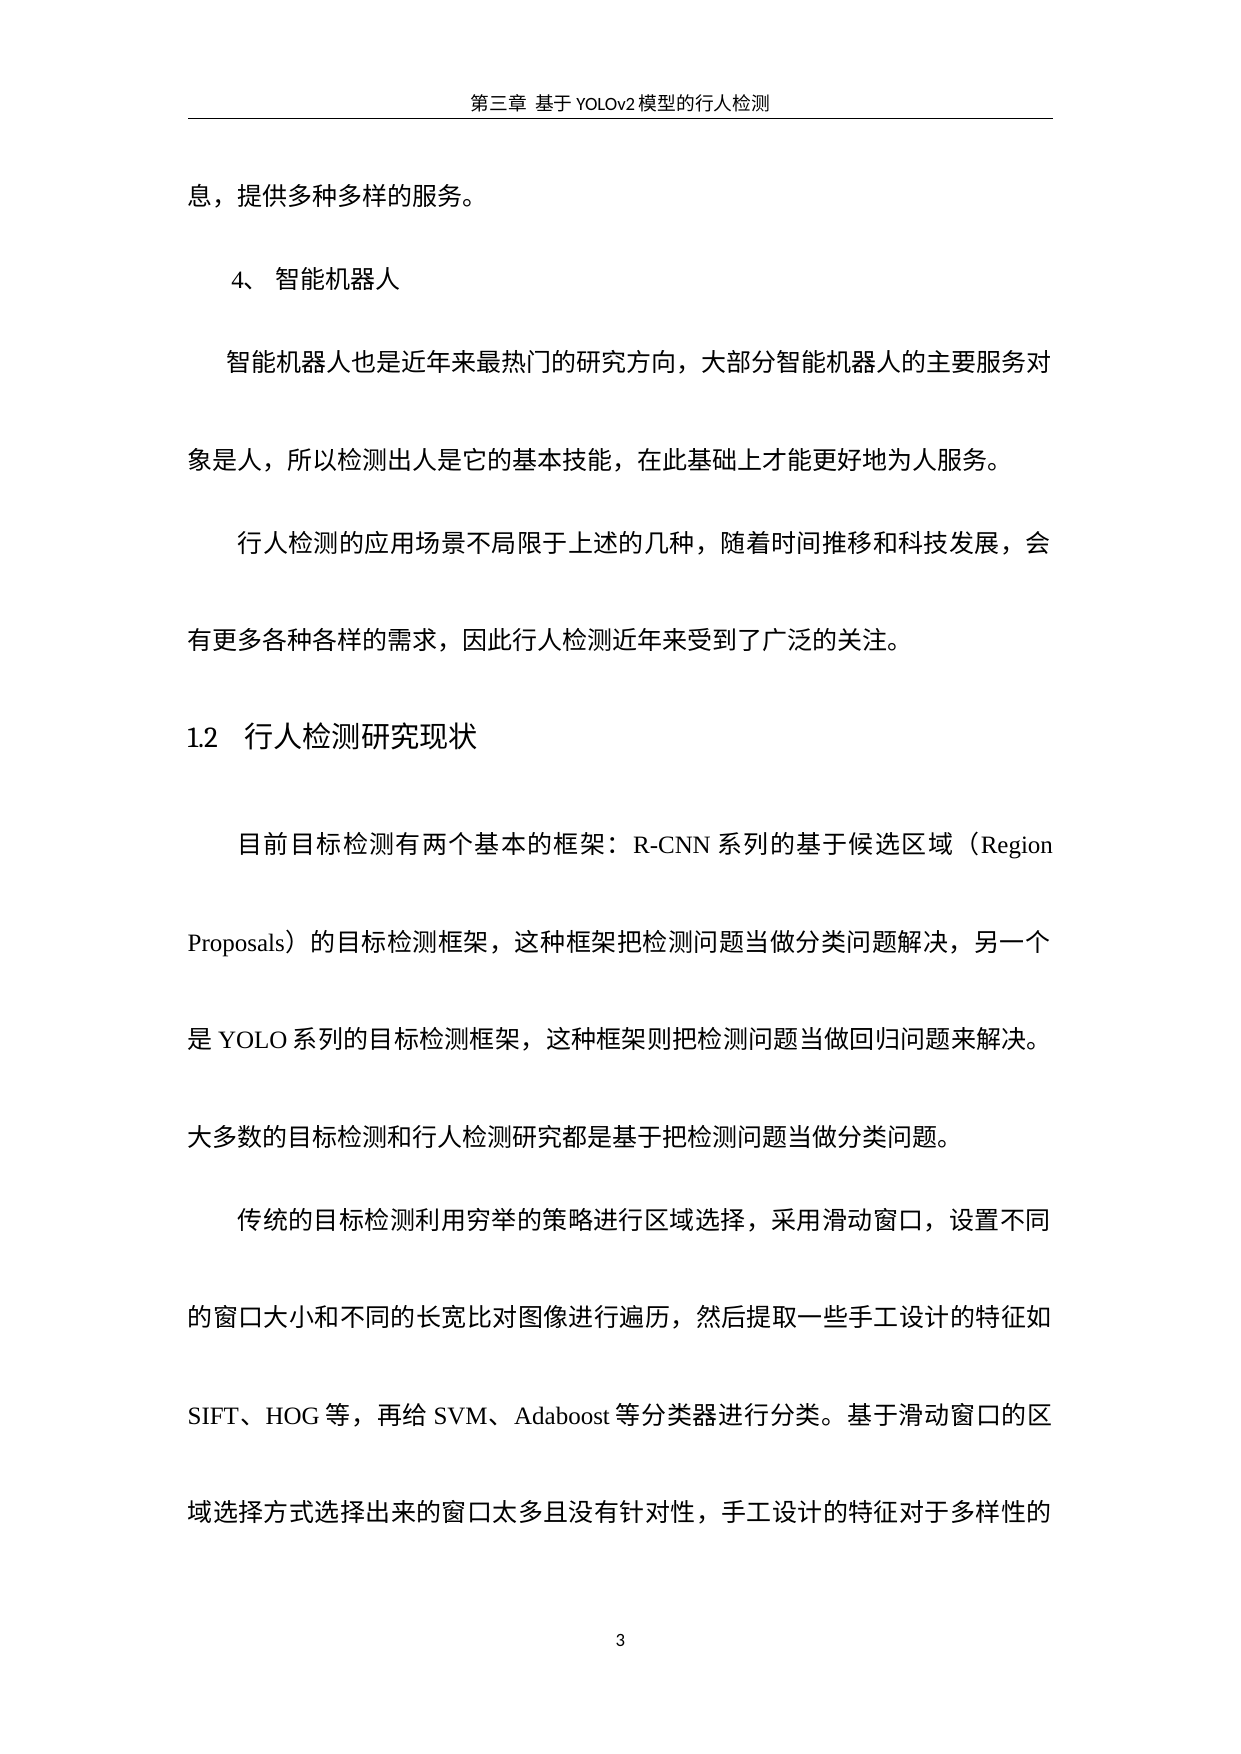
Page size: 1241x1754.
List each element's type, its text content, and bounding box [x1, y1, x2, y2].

text 智能机器人也是近年来最热门的研究方向，大部分智能机器人的主要服务对象是人，所以检测出人是它的基本技能，在此基础上才能更好地为人服务。 [187, 328, 1053, 491]
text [187, 1186, 1053, 1543]
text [187, 162, 1053, 227]
text 行人检测的应用场景不局限于上述的几种，随着时间推移和科技发展，会有更多各种各样的需求，因此行人检测近年来受到了广泛的关注。 [187, 509, 1053, 671]
text 目前目标检测有两个基本的框架：R-CNN系列的基于候选区域（Region Proposals）的目标检测框架，这种框架把检测问题当做分类问题解决，另一个是YOLO系列的目标检测框架，这种框架则把检测问题当做回归问题来解决。大多数的目标检测和行人检测研究都是基于把检测问题当做分类问题。 [187, 810, 1053, 1168]
list 行人检测研究现状 [187, 702, 1053, 767]
list 智能机器人 [231, 245, 1053, 310]
